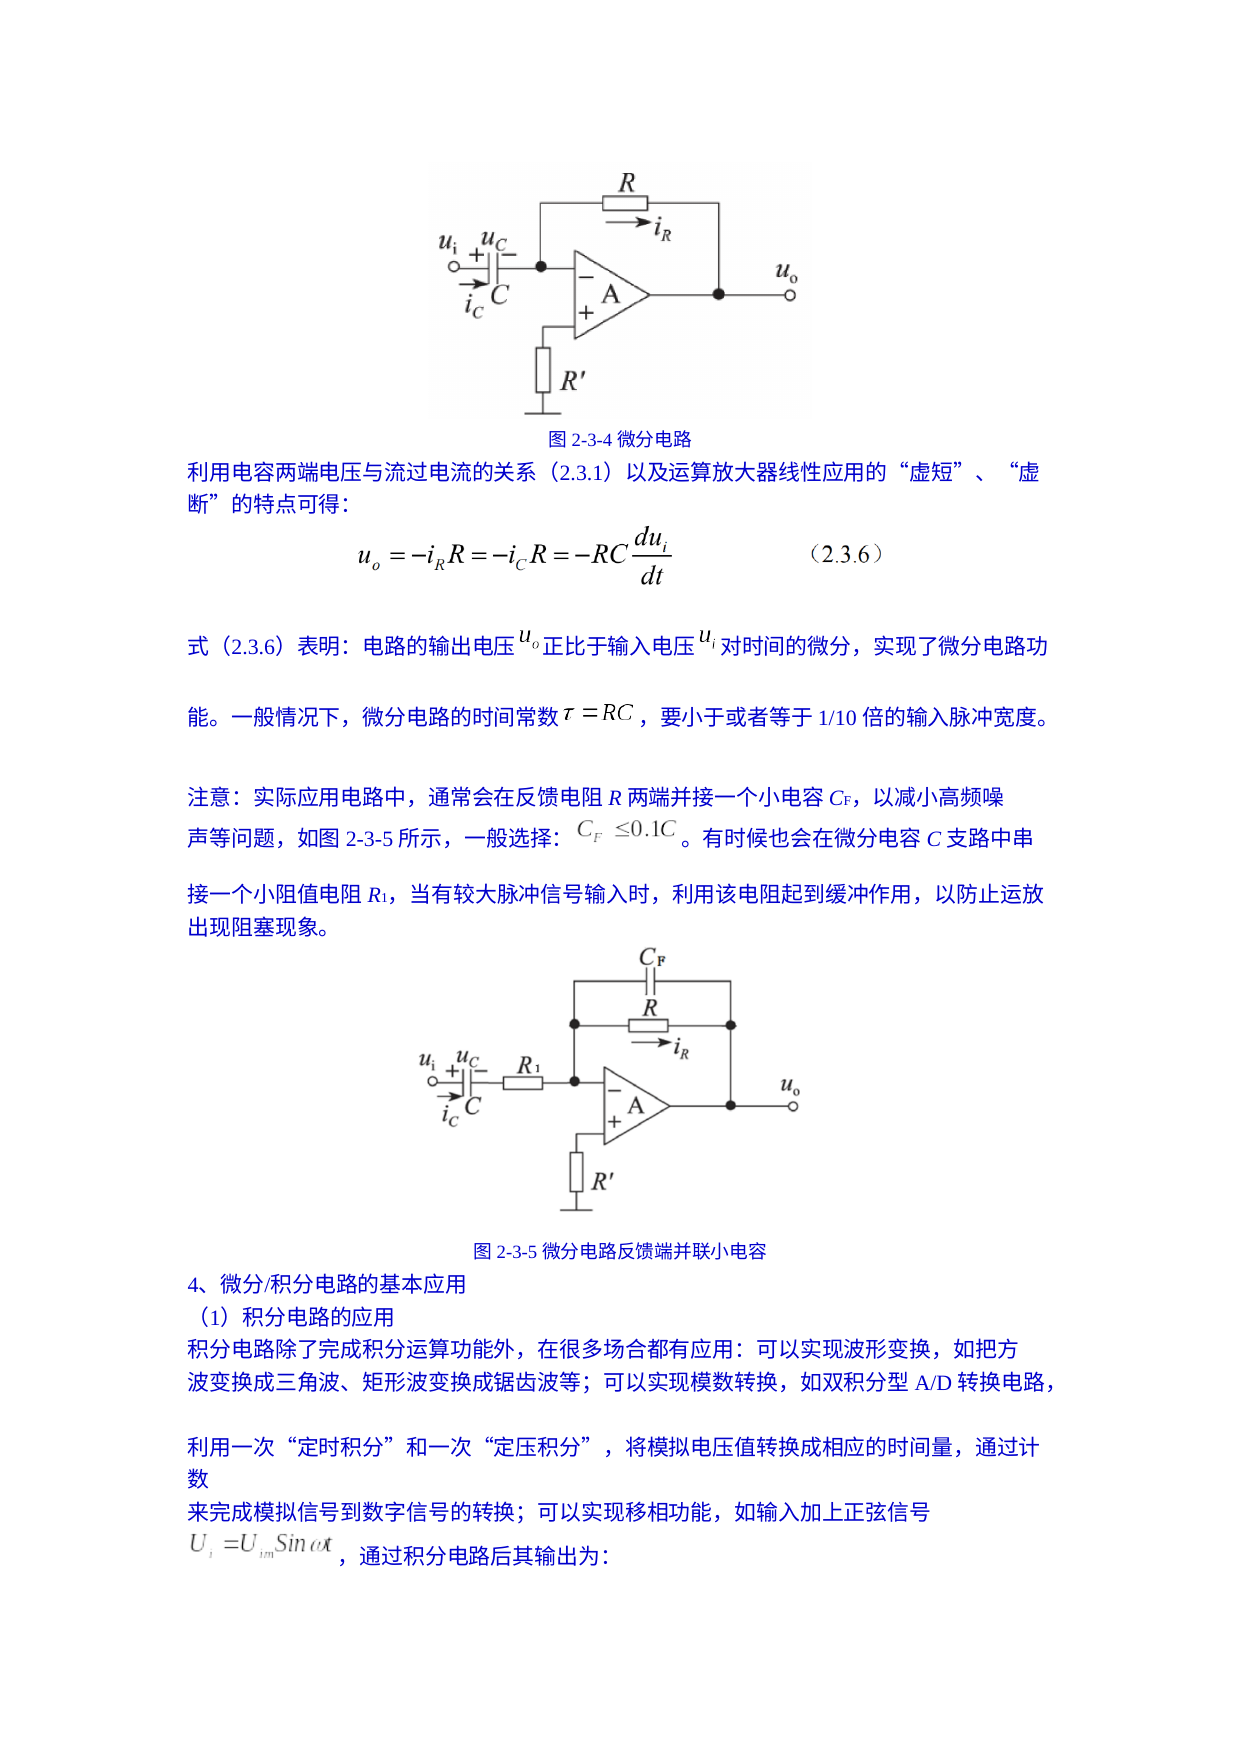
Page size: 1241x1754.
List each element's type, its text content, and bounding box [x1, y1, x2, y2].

picture [378, 942, 862, 1216]
text 利用一次“定时积分”和一次“定压积分”，将模拟电压值转换成相应的时间量，通过计数 [187, 1429, 1053, 1494]
text 注意：实际应用电路中，通常会在反馈电阻 R 两端并接一个小电容 CF，以减小高频噪 [187, 779, 1053, 812]
text 图 2-3-4 微分电路 [187, 422, 1053, 454]
text 图 2-3-5 微分电路反馈端并联小电容 [187, 1234, 1053, 1267]
text 声等问题，如图 2-3-5 所示，一般选择：。有时候也会在微分电容 C 支路中串接一个小阻值电阻 R1，当有较大脉冲信号输入时，利用该电阻起到缓冲作用，以防止运放出现阻塞现象。 [187, 812, 1053, 942]
text 来完成模拟信号到数字信号的转换；可以实现移相功能，如输入加上正弦信号，通过积分电路后其输出为： [187, 1494, 1053, 1592]
text 积分电路除了完成积分运算功能外，在很多场合都有应用：可以实现波形变换，如把方 [187, 1332, 1053, 1364]
text 4、微分/积分电路的基本应用 [187, 1267, 1053, 1299]
text 式（2.3.6）表明：电路的输出电压正比于输入电压对时间的微分，实现了微分电路功能。一般情况下，微分电路的时间常数，要小于或者等于 1/10 倍的输入脉冲宽度。 [187, 617, 1053, 779]
text 波变换成三角波、矩形波变换成锯齿波等；可以实现模数转换，如双积分型 A/D 转换电路， [187, 1364, 1053, 1429]
picture [428, 162, 812, 419]
picture [344, 519, 896, 593]
text 利用电容两端电压与流过电流的关系（2.3.1）以及运算放大器线性应用的“虚短”、“虚断”的特点可得： [187, 454, 1053, 519]
text （1）积分电路的应用 [187, 1299, 1053, 1332]
